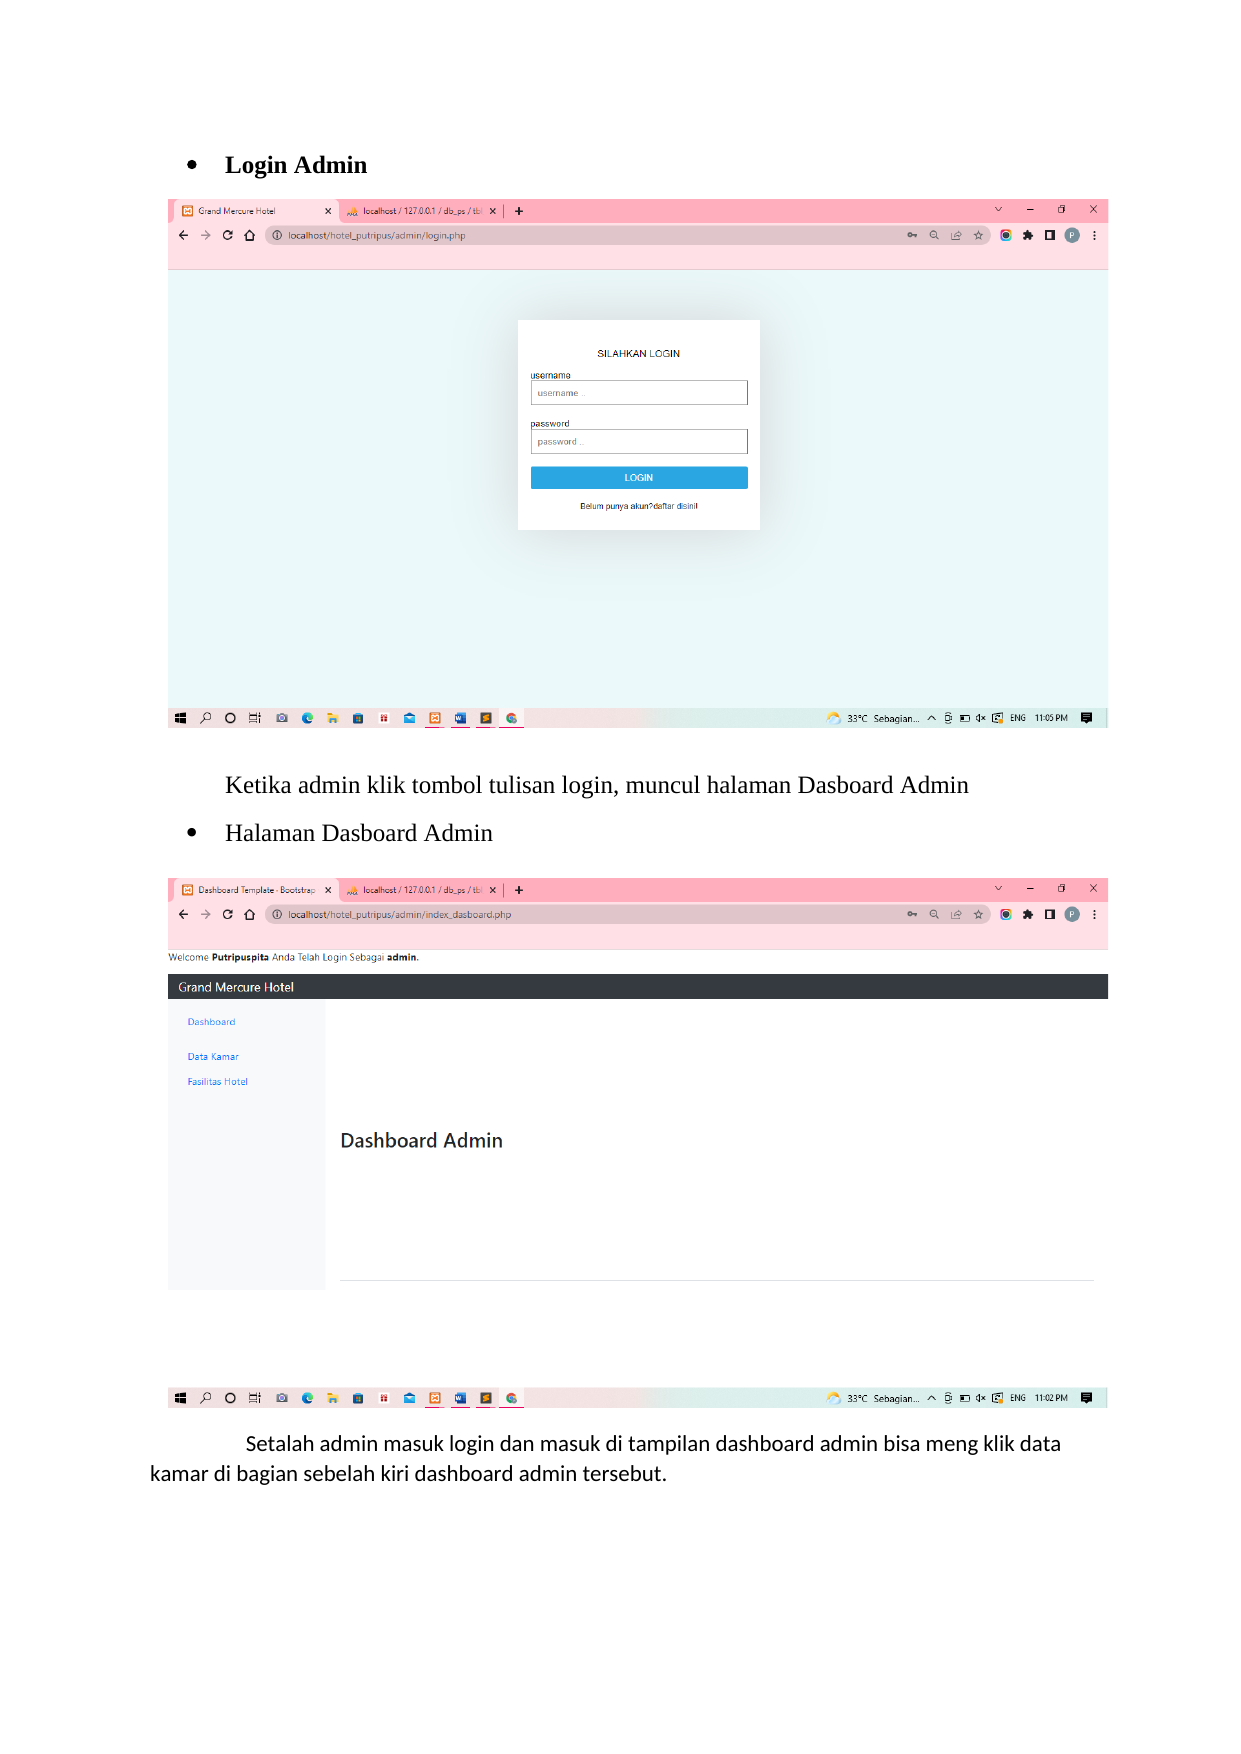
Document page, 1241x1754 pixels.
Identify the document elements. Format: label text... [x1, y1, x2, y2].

picture [168, 199, 1109, 728]
list Halaman Dasboard Admin [187, 818, 1090, 847]
text Ketika admin klik tombol tulisan login, muncul halaman Dasboard Admin [150, 770, 1090, 799]
text Setalah admin masuk login dan masuk di tampilan dashboard admin bisa meng klik data kamar di bagian sebelah kiri dashboard admin tersebut. [150, 1429, 1090, 1487]
list Login Admin [187, 150, 1090, 179]
picture [168, 878, 1109, 1408]
